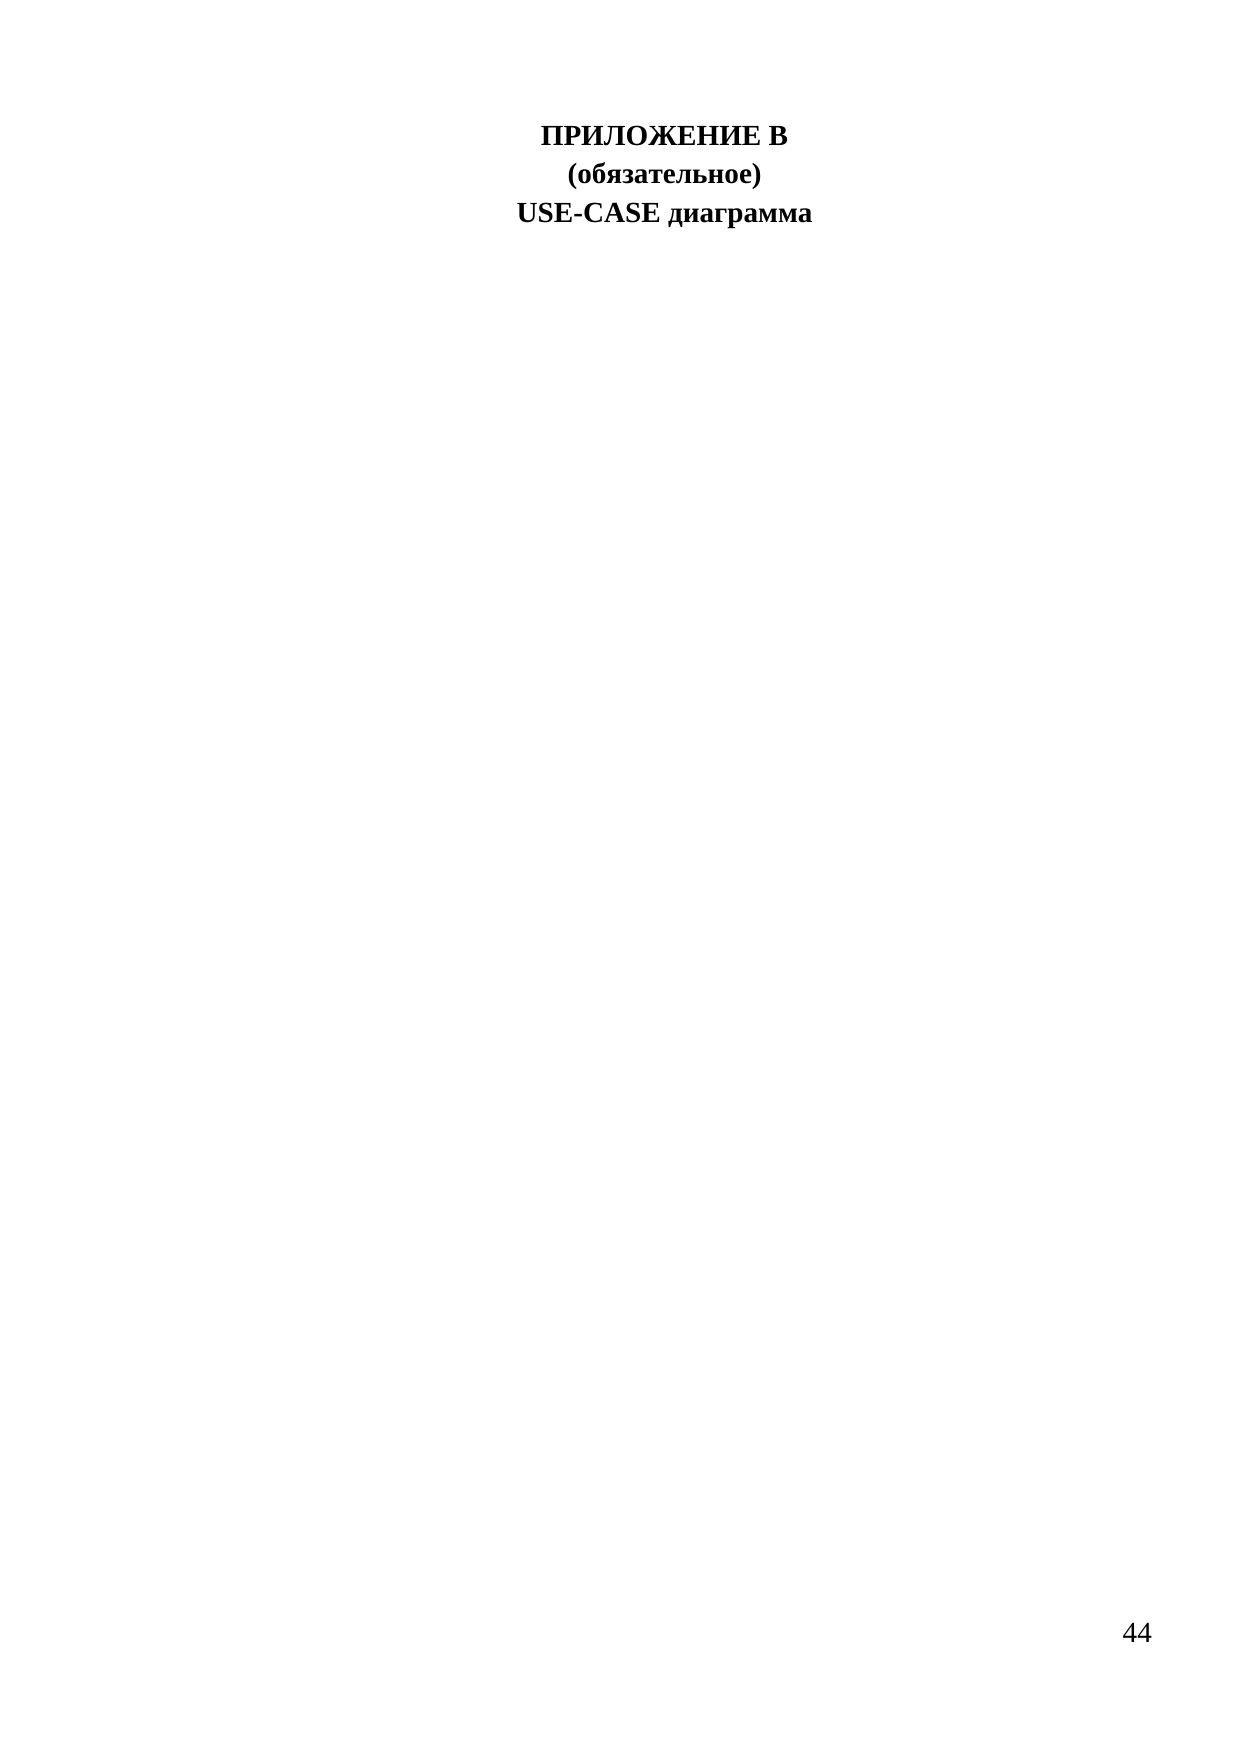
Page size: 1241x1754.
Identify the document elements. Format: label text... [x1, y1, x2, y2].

text ПРИЛОЖЕНИЕ В (обязательное) USE-CASE диаграмма [177, 118, 1152, 229]
